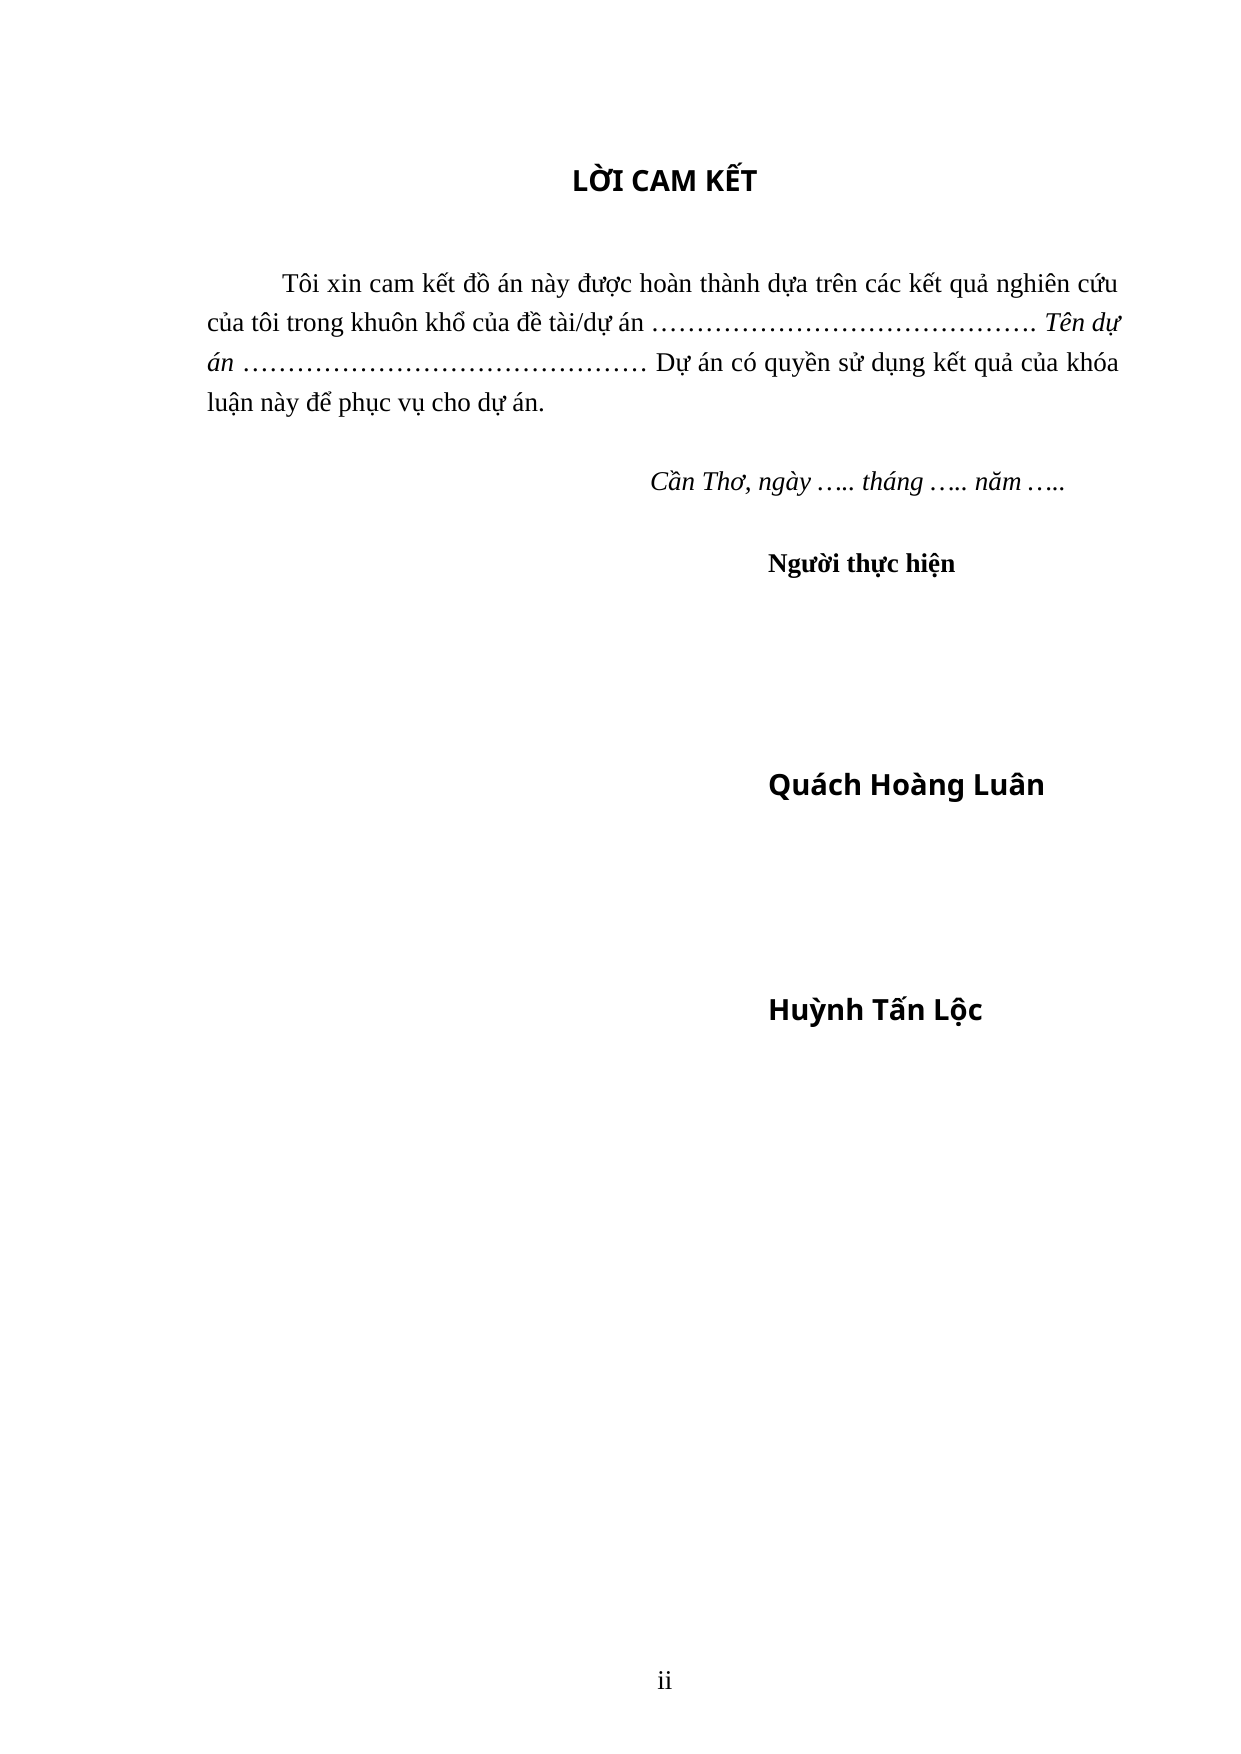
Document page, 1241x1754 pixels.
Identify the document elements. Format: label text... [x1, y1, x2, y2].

text Huỳnh Tấn Lộc [768, 990, 1122, 1029]
text Người thực hiện [207, 547, 1122, 578]
text Tôi xin cam kết đồ án này được hoàn thành dựa trên các kết quả nghiên cứu của tôi trong khuôn khổ của đề tài/dự án ……………………………………. Tên dự án ……………………………………… Dự án có quyền sử dụng kết quả của khóa luận này để phục vụ cho dự án. [207, 267, 1120, 417]
text Quách Hoàng Luân [768, 764, 1122, 804]
text Cần Thơ, ngày ….. tháng ….. năm ….. [207, 465, 1122, 496]
subtitle LỜI CAM KẾT [207, 160, 1122, 200]
